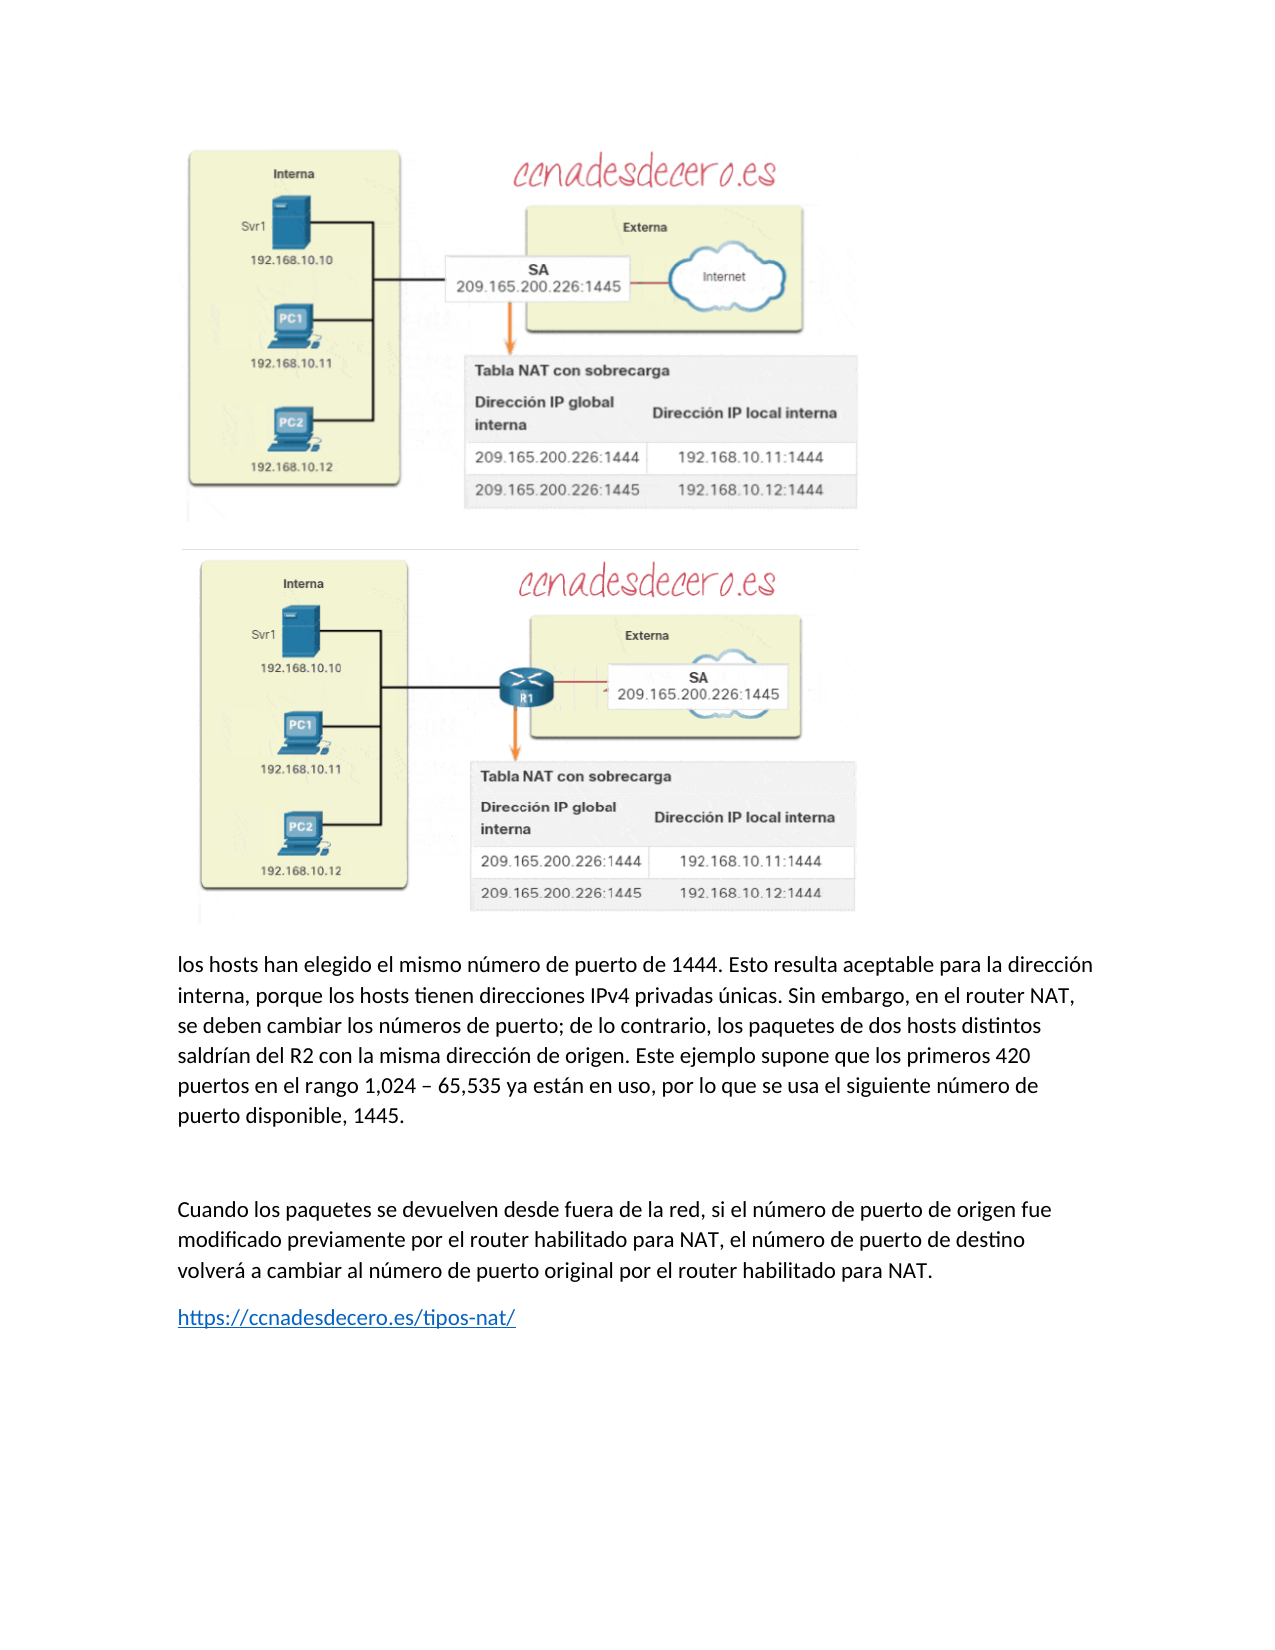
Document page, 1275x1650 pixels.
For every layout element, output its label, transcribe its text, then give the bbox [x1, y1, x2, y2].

picture [177, 147, 859, 530]
picture [182, 548, 859, 932]
text https://ccnadesdecero.es/tipos-nat/ [177, 1303, 1098, 1331]
text Cuando los paquetes se devuelven desde fuera de la red, si el número de puerto de origen fue modificado previamente por el router habilitado para NAT, el número de puerto de destino volverá a cambiar al número de puerto original por el router habilitado para NAT. [177, 1195, 1098, 1284]
text los hosts han elegido el mismo número de puerto de 1444. Esto resulta aceptable para la dirección interna, porque los hosts tienen direcciones IPv4 privadas únicas. Sin embargo, en el router NAT, se deben cambiar los números de puerto; de lo contrario, los paquetes de dos hosts distintos saldrían del R2 con la misma dirección de origen. Este ejemplo supone que los primeros 420 puertos en el rango 1,024 – 65,535 ya están en uso, por lo que se usa el siguiente número de puerto disponible, 1445. [177, 951, 1098, 1129]
